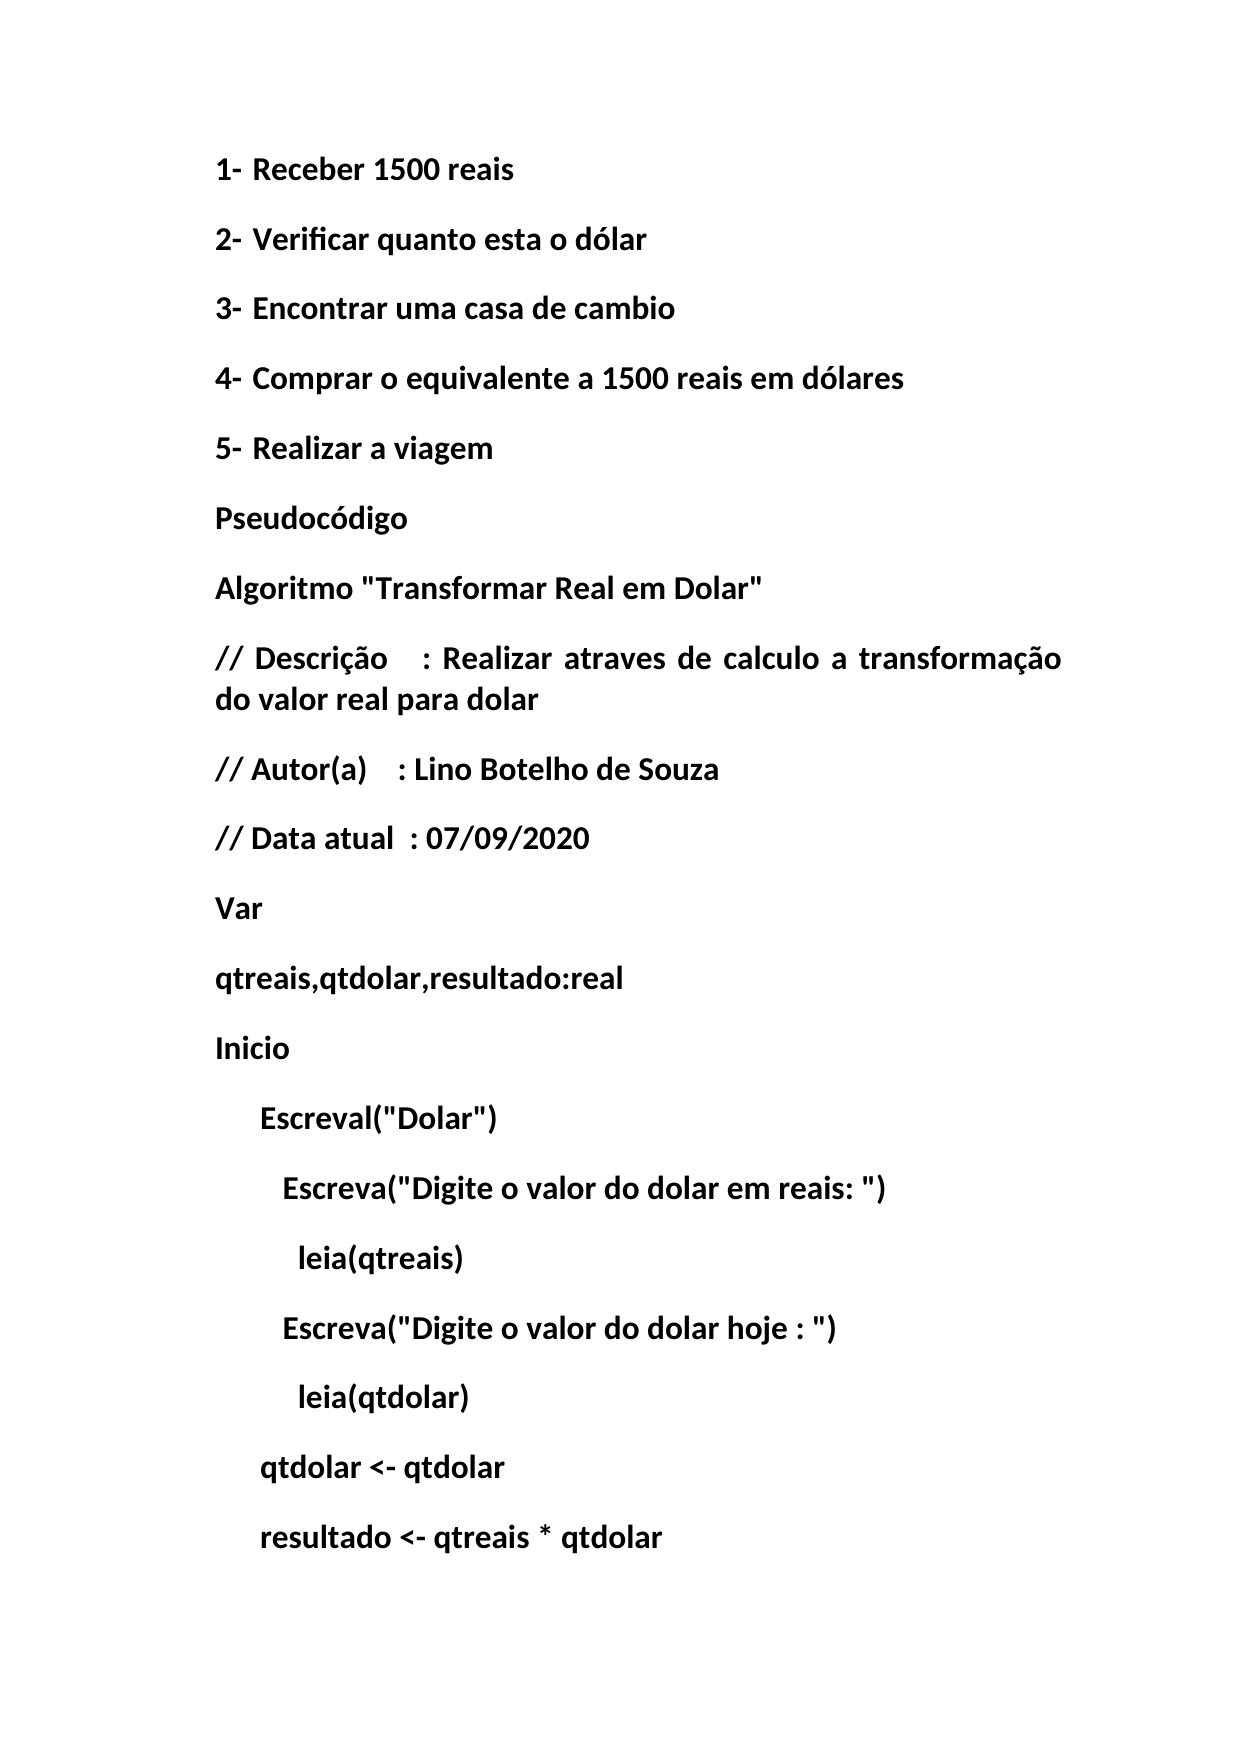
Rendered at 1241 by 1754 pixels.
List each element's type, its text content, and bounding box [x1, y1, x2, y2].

text Pseudocódigo [215, 497, 1063, 538]
text Var [215, 887, 1063, 928]
text Algoritmo "Transformar Real em Dolar" [215, 567, 1063, 608]
list Receber 1500 reais [215, 148, 1063, 188]
list Comprar o equivalente a 1500 reais em dólares [215, 357, 1063, 398]
text // Autor(a) : Lino Botelho de Souza [215, 747, 1063, 788]
list Realizar a viagem [215, 427, 1063, 468]
list Encontrar uma casa de cambio [215, 287, 1063, 328]
text Escreva("Digite o valor do dolar em reais: ") [215, 1167, 1063, 1208]
text qtreais,qtdolar,resultado:real [215, 957, 1063, 998]
text Escreval("Dolar") [215, 1097, 1063, 1138]
text resultado <- qtreais * qtdolar [215, 1516, 1063, 1557]
list Verificar quanto esta o dólar [215, 217, 1063, 258]
text leia(qtdolar) [215, 1377, 1063, 1417]
text // Descrição : Realizar atraves de calculo a transformação do valor real para dolar [215, 637, 1063, 718]
text Escreva("Digite o valor do dolar hoje : ") [215, 1307, 1063, 1347]
text leia(qtreais) [215, 1237, 1063, 1277]
text qtdolar <- qtdolar [215, 1446, 1063, 1487]
text // Data atual : 07/09/2020 [215, 817, 1063, 858]
text Inicio [215, 1027, 1063, 1068]
